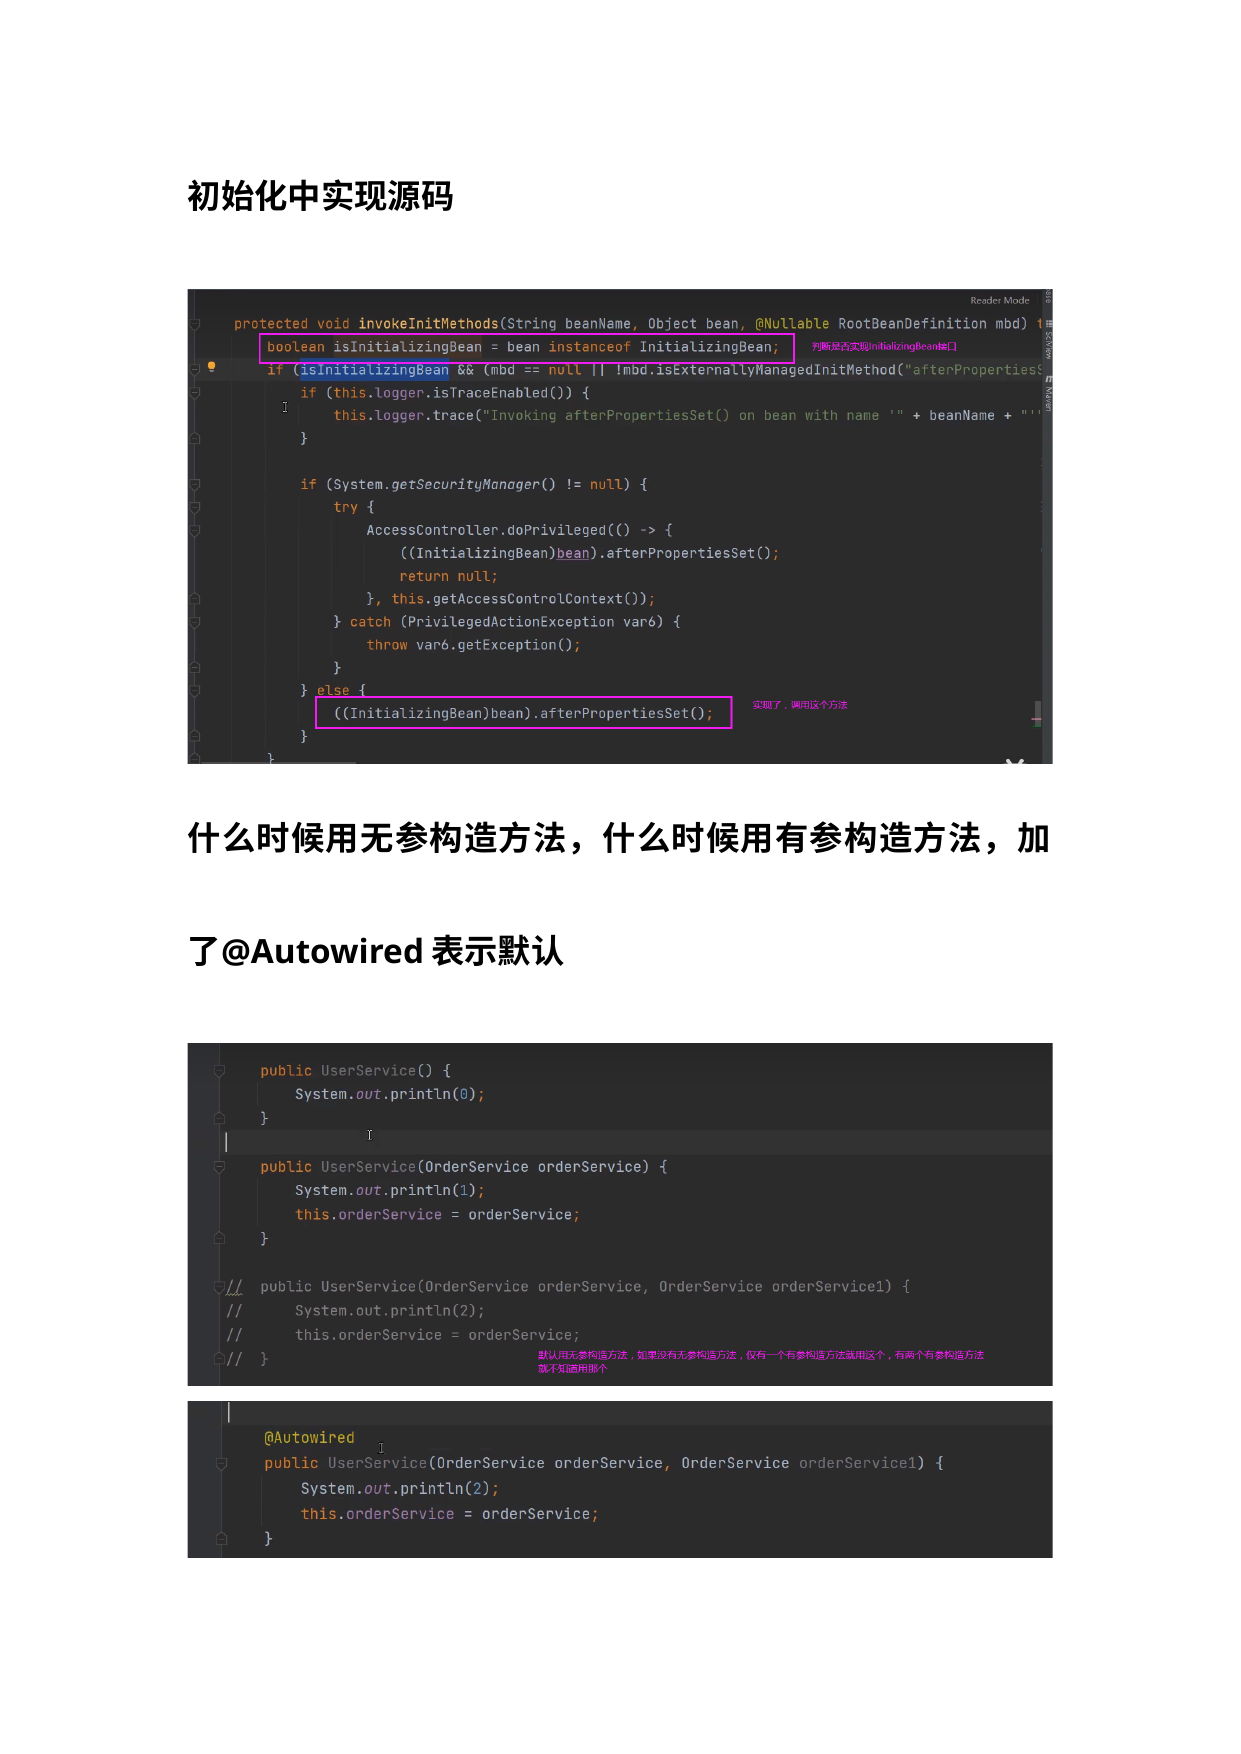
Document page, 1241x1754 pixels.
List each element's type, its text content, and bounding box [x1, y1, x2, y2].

picture [187, 1043, 1053, 1386]
picture [187, 289, 1053, 764]
subtitle 初始化中实现源码 [187, 162, 1053, 227]
subtitle 什么时候用无参构造方法，什么时候用有参构造方法，加了@Autowired表示默认 [187, 804, 1053, 981]
picture [187, 1401, 1053, 1558]
